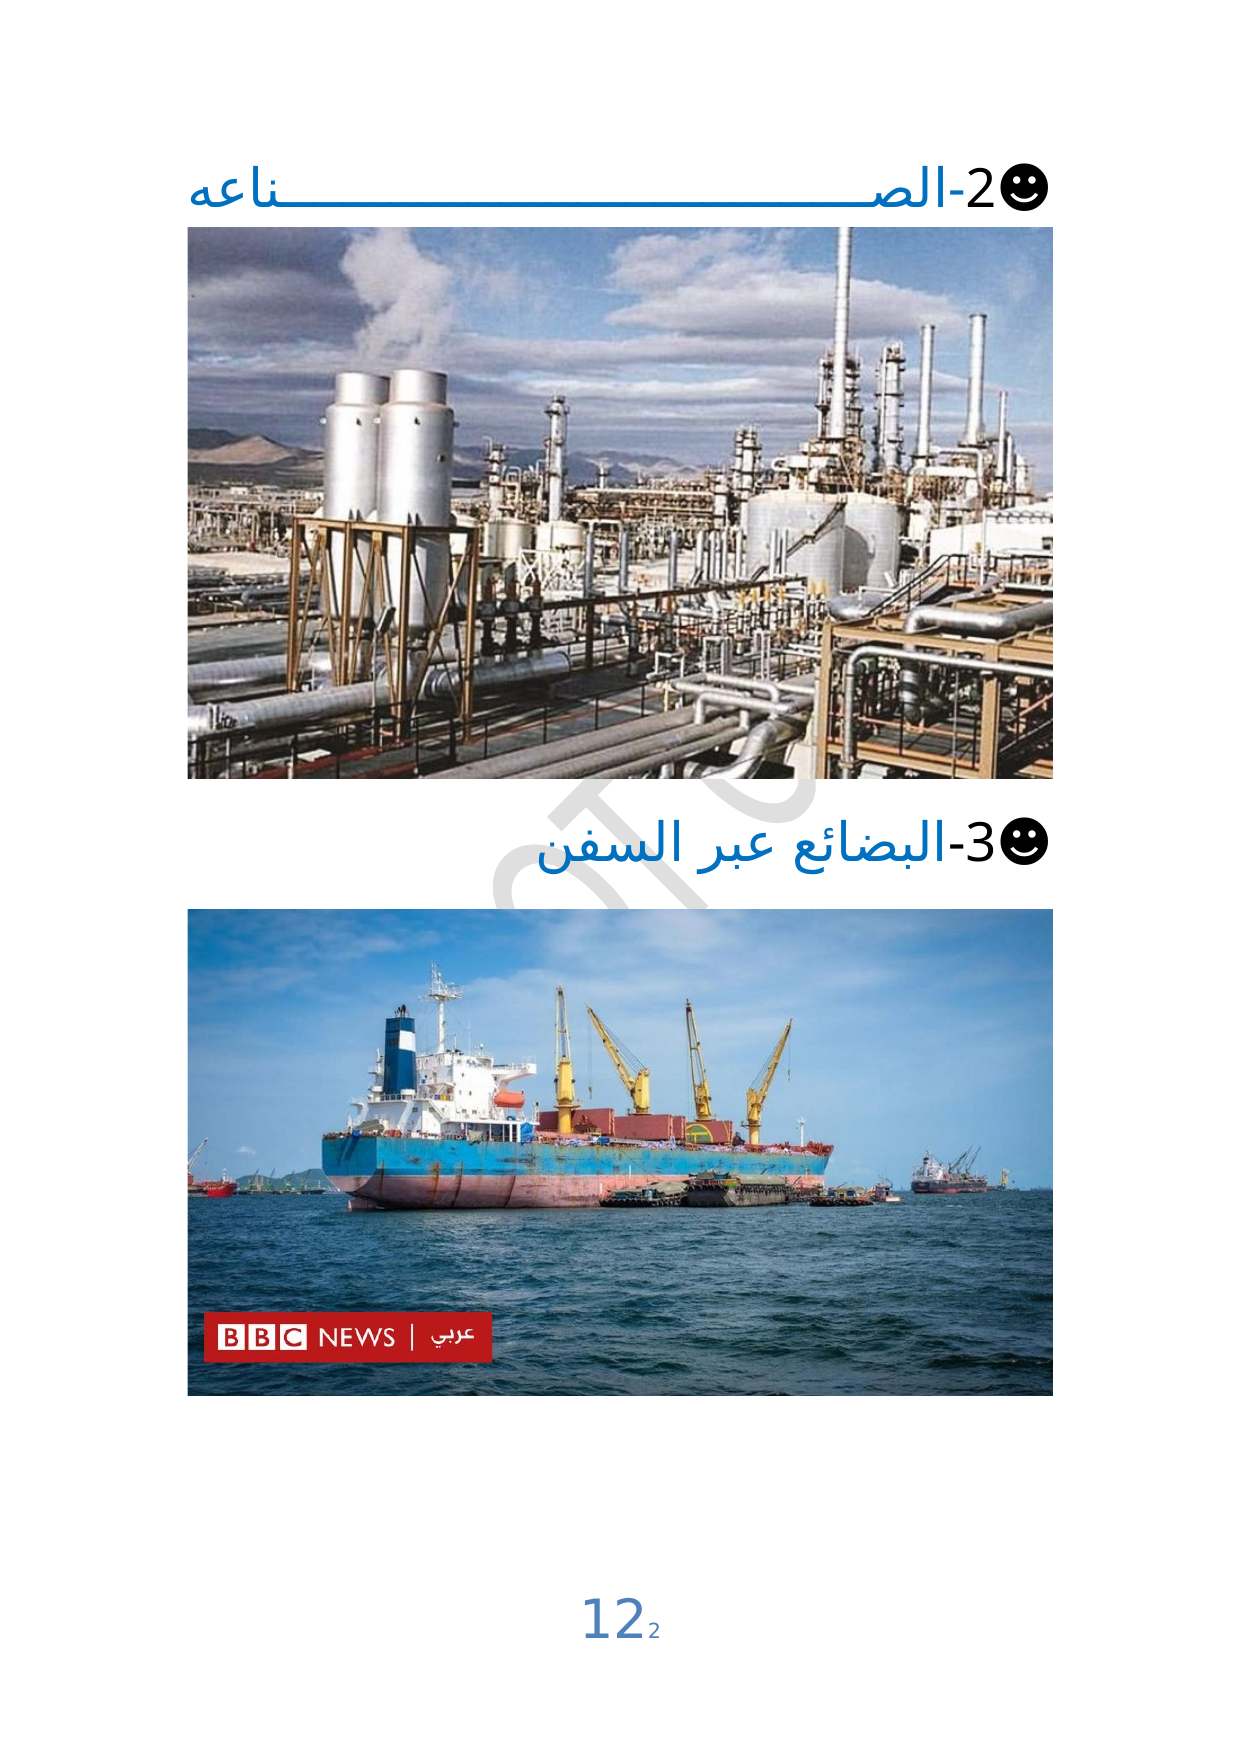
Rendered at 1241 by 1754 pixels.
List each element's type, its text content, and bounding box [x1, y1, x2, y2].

picture [187, 909, 1053, 1396]
text ☻2-الصناعه [187, 150, 1053, 227]
picture [187, 227, 1053, 779]
text ☻3-البضائع عبر السفن [187, 803, 1053, 877]
